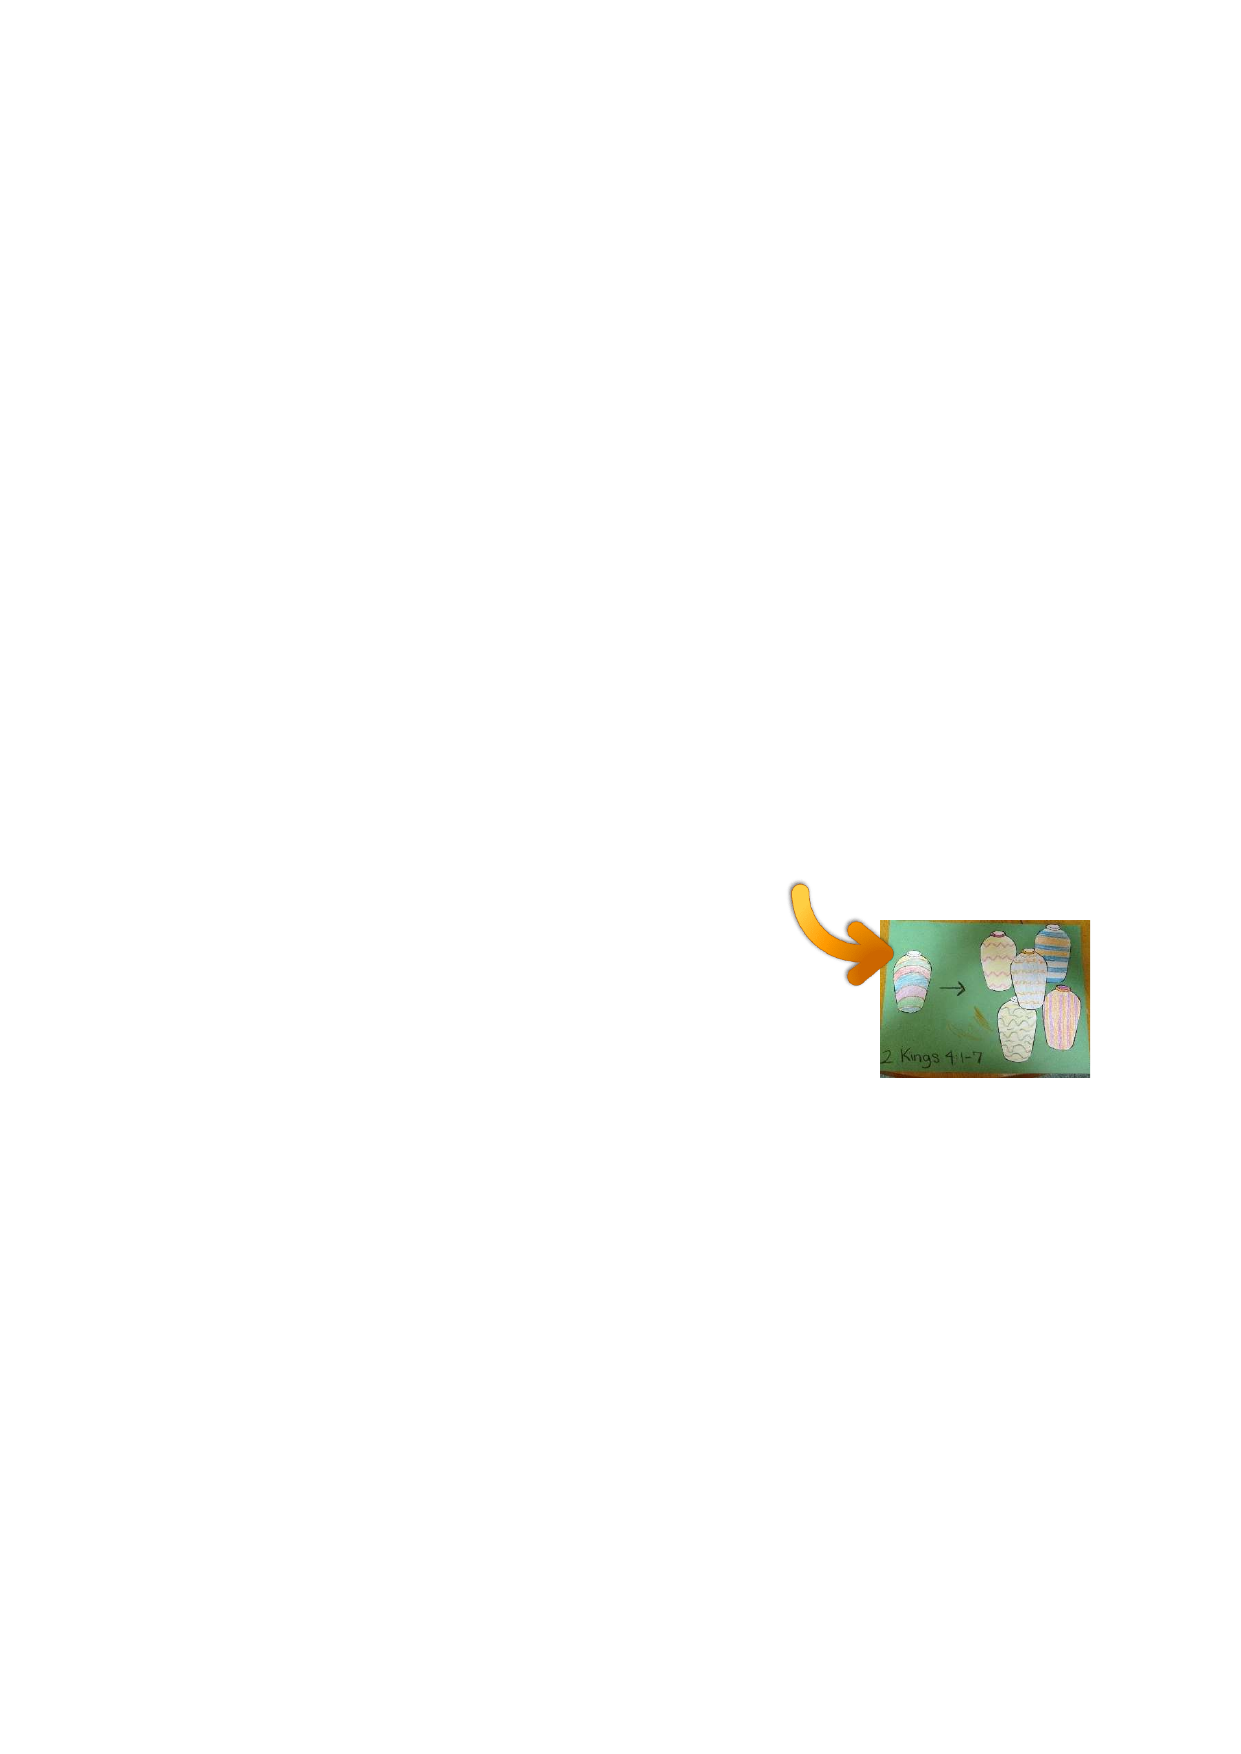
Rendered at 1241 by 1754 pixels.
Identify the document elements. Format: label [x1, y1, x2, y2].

picture [782, 874, 1091, 1078]
